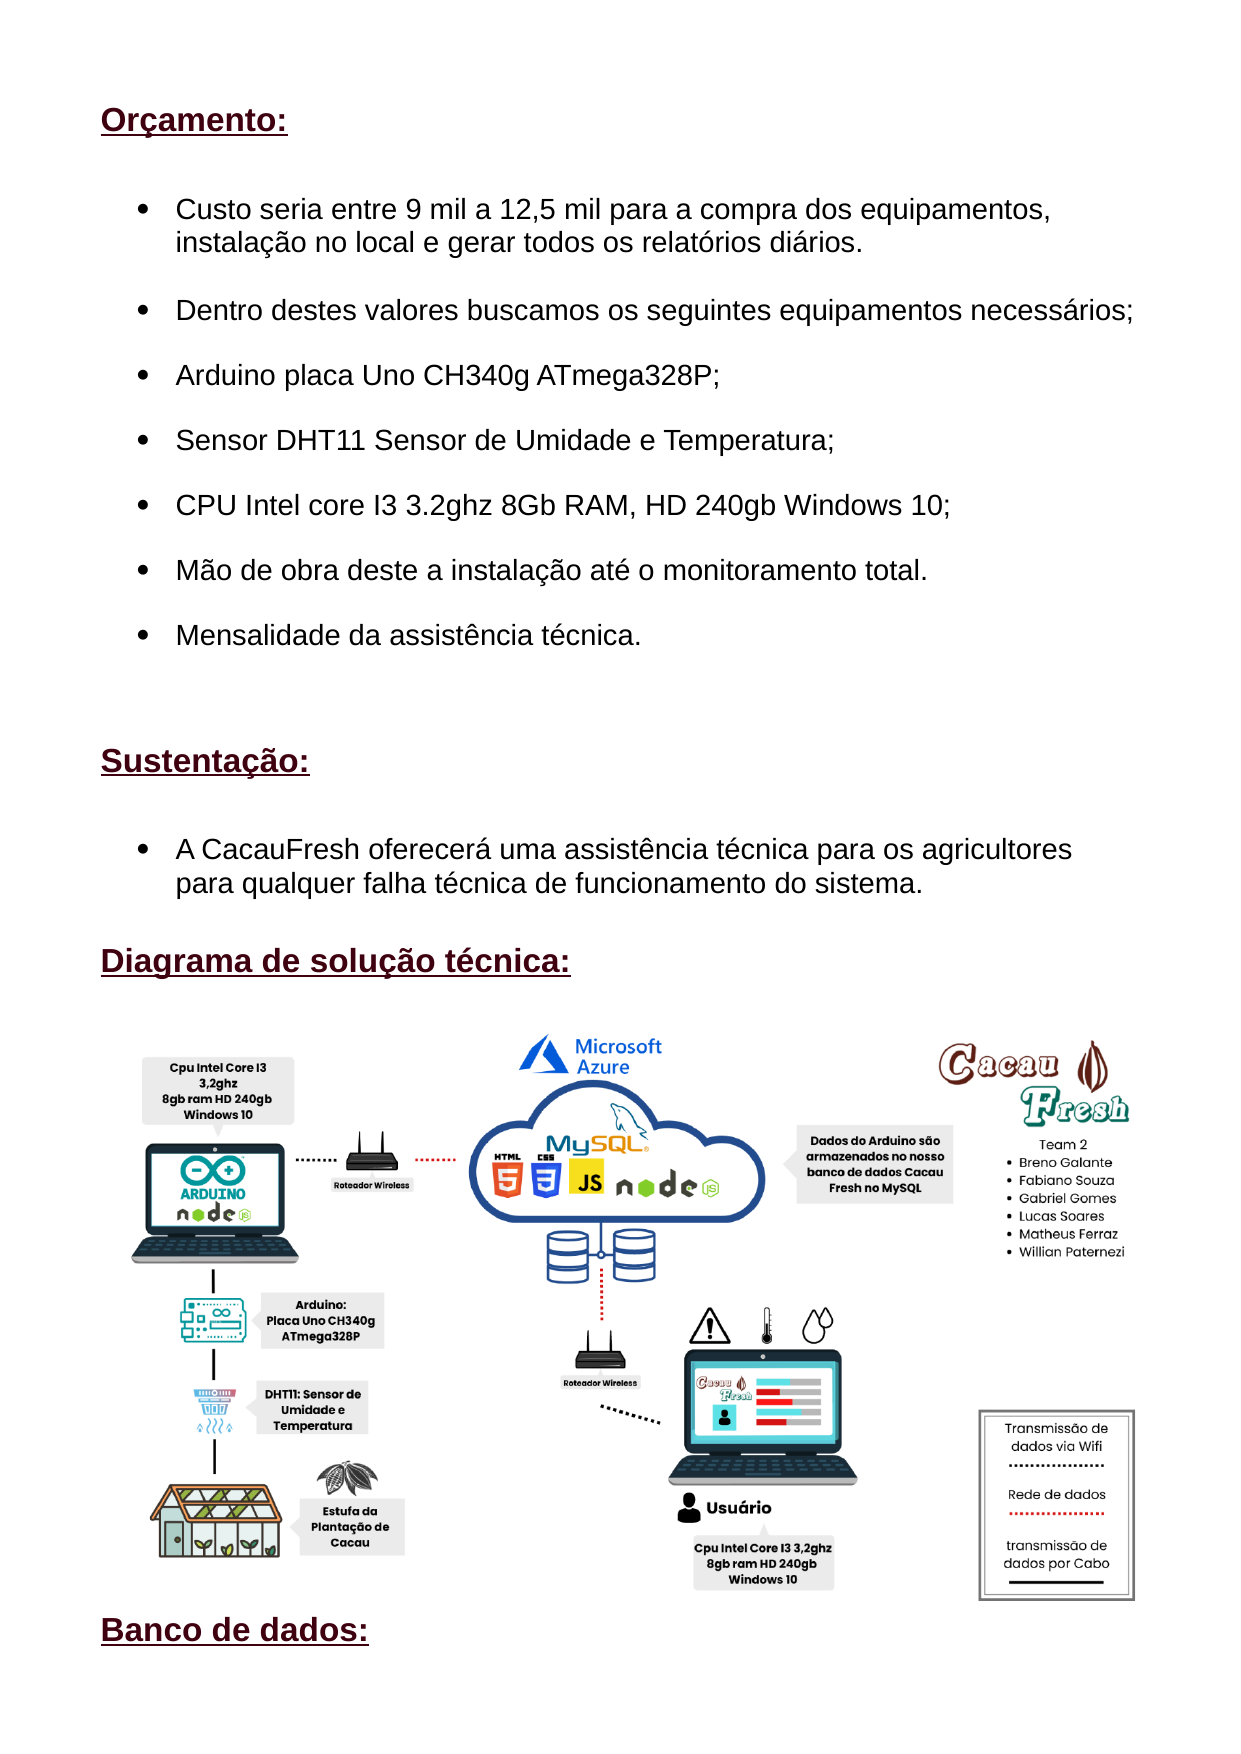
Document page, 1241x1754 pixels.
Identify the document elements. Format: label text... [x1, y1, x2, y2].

list A CacauFresh oferecerá uma assistência técnica para os agricultores para qualquer falha técnica de funcionamento do sistema. [138, 832, 1140, 899]
list Custo seria entre 9 mil a 12,5 mil para a compra dos equipamentos, instalação no local e gerar todos os relatórios diários. [138, 192, 1140, 259]
text Sustentação: [100, 741, 1140, 813]
list Mão de obra deste a instalação até o monitoramento total. [138, 553, 1140, 618]
picture [100, 1021, 1140, 1606]
text Banco de dados: [100, 1610, 1140, 1649]
text Orçamento: [100, 100, 1140, 173]
list CPU Intel core I3 3.2ghz 8Gb RAM, HD 240gb Windows 10; [138, 488, 1140, 553]
list Sensor DHT11 Sensor de Umidade e Temperatura; [138, 423, 1140, 488]
list Dentro destes valores buscamos os seguintes equipamentos necessários; [138, 293, 1140, 358]
list Arduino placa Uno CH340g ATmega328P; [138, 358, 1140, 423]
text Diagrama de solução técnica: [100, 941, 1140, 980]
list Mensalidade da assistência técnica. [138, 618, 1140, 651]
